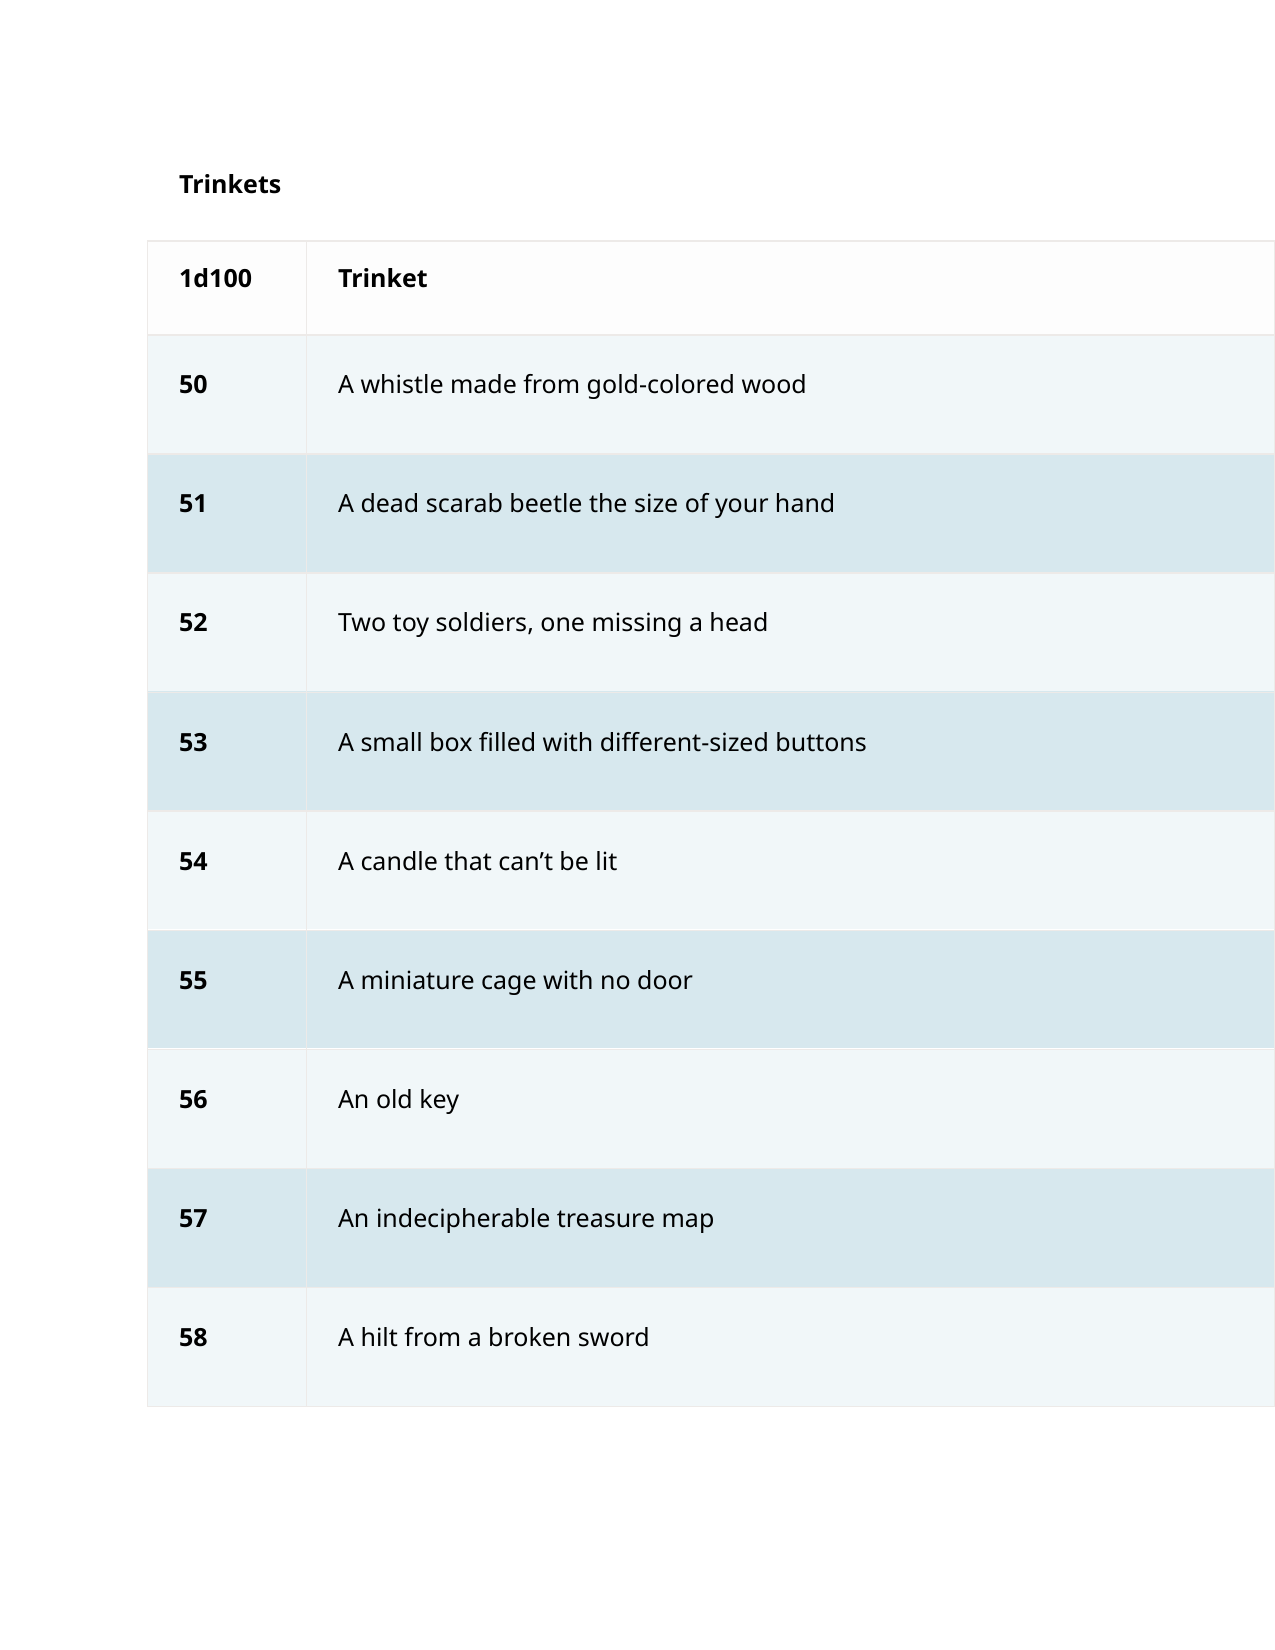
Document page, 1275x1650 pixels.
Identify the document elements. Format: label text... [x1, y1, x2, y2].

table_cell A hilt from a broken sword [307, 1288, 1274, 1406]
table_cell 52 [148, 574, 306, 691]
table_cell 56 [148, 1050, 306, 1168]
table_cell A small box filled with different-sized buttons [307, 693, 1274, 810]
table_cell 50 [148, 336, 306, 453]
table_cell Two toy soldiers, one missing a head [307, 574, 1274, 691]
table_cell An old key [307, 1050, 1274, 1168]
table_cell 53 [148, 693, 306, 810]
table_cell 54 [148, 812, 306, 929]
table_cell 1d100 [148, 242, 306, 334]
table_cell A whistle made from gold-colored wood [307, 336, 1274, 453]
table_cell 58 [148, 1288, 306, 1406]
table_cell Trinket [307, 242, 1274, 334]
table_header Trinkets [148, 148, 1275, 240]
table_cell 51 [148, 455, 306, 572]
table_cell A miniature cage with no door [307, 931, 1274, 1048]
table_cell A candle that can’t be lit [307, 812, 1274, 929]
table_cell 57 [148, 1169, 306, 1287]
table_cell 55 [148, 931, 306, 1048]
table_cell A dead scarab beetle the size of your hand [307, 455, 1274, 572]
table_cell An indecipherable treasure map [307, 1169, 1274, 1287]
